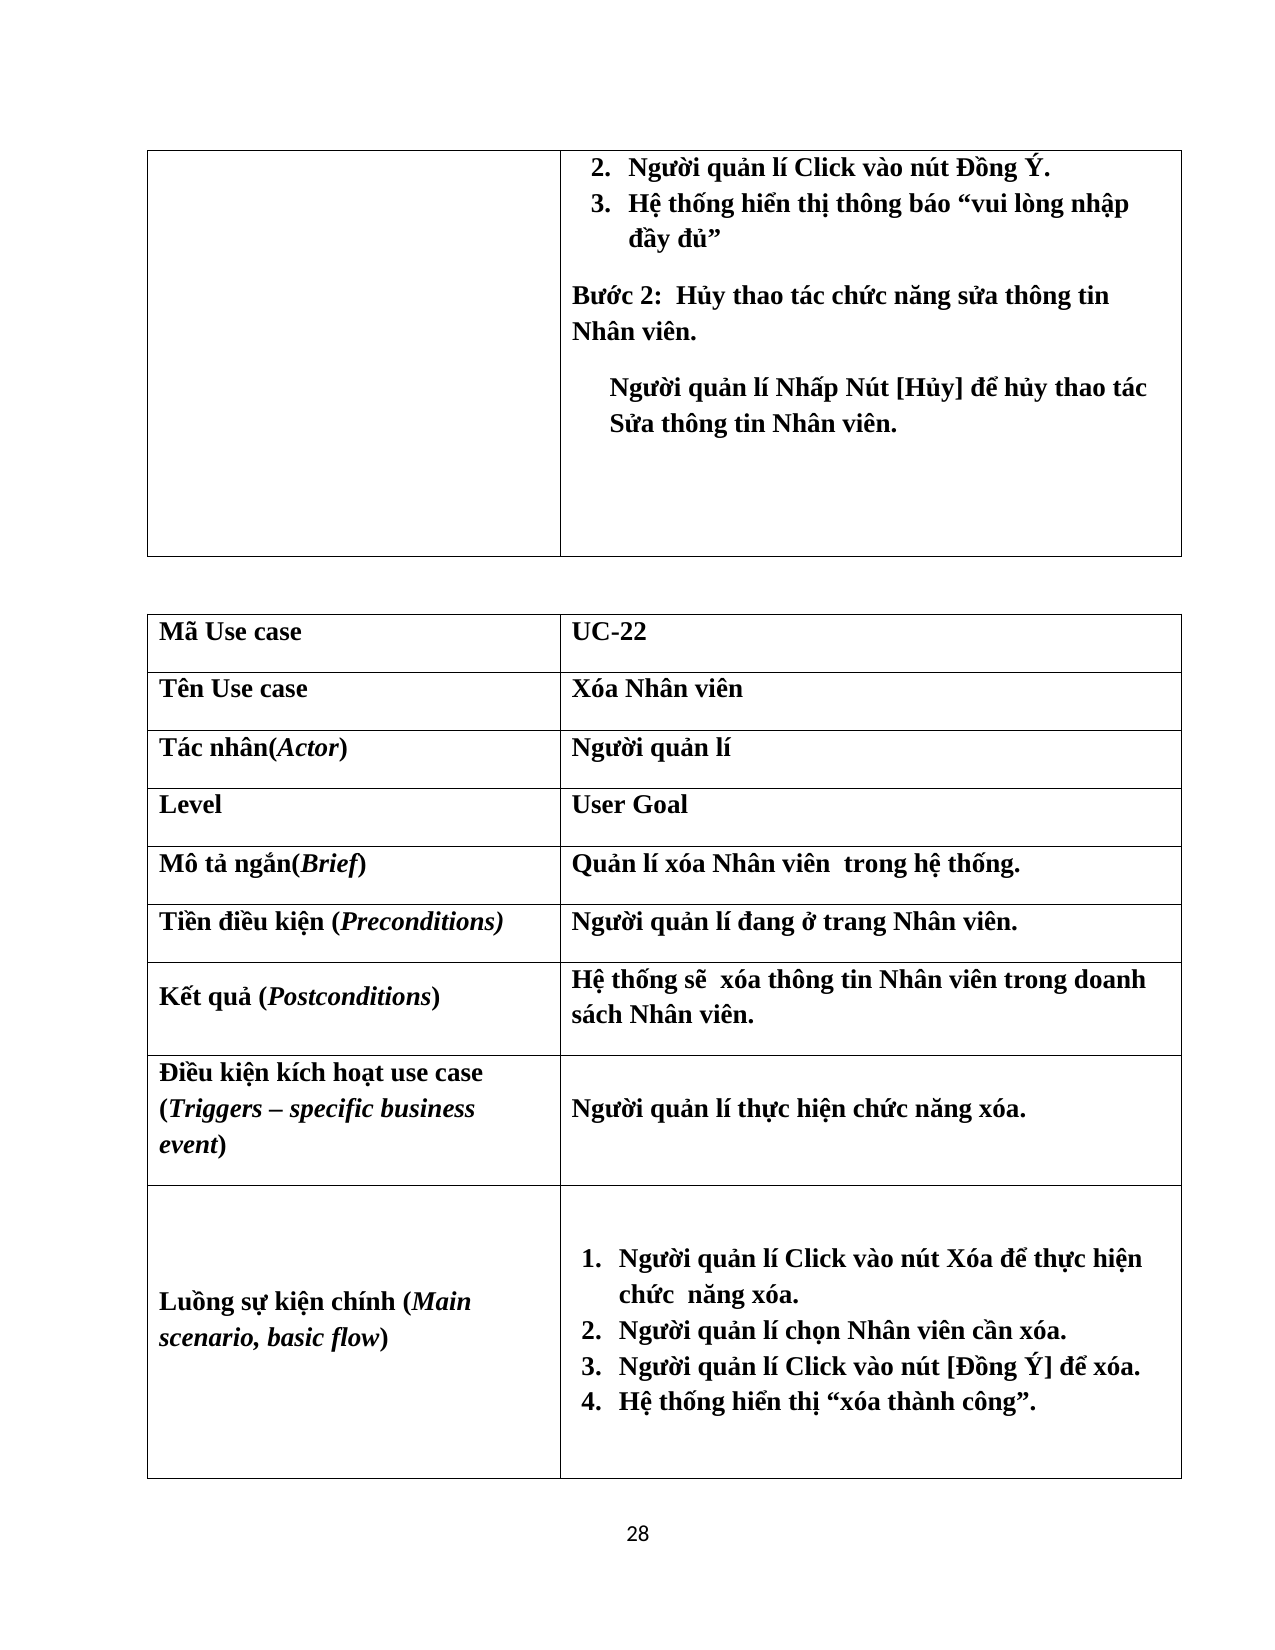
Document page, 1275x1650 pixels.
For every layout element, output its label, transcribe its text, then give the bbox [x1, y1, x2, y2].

table_cell Điều kiện kích hoạt use case (Triggers – specific business event) [148, 1056, 560, 1185]
table_cell Tên Use case [148, 673, 560, 729]
table_cell Kết quả (Postconditions) [148, 963, 560, 1055]
table_header UC-22 [561, 615, 1181, 672]
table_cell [148, 151, 560, 556]
table_cell Luồng sự kiện chính (Main scenario, basic flow) [148, 1186, 560, 1478]
table_cell Người quản lí đang ở trang Nhân viên. [561, 905, 1181, 962]
table_cell Level [148, 789, 560, 846]
table_cell Người quản lí thực hiện chức năng xóa. [561, 1056, 1181, 1185]
table_cell Quản lí xóa Nhân viên trong hệ thống. [561, 847, 1181, 904]
table_header Mã Use case [148, 615, 560, 672]
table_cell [561, 151, 1181, 556]
table_cell Người quản lí [561, 731, 1181, 788]
table_cell Xóa Nhân viên [561, 673, 1181, 729]
table_cell Tiền điều kiện (Preconditions) [148, 905, 560, 962]
table_cell Mô tả ngắn(Brief) [148, 847, 560, 904]
table_cell Tác nhân(Actor) [148, 731, 560, 788]
table_cell Hệ thống sẽ xóa thông tin Nhân viên trong doanh sách Nhân viên. [561, 963, 1181, 1055]
table_cell Người quản lí Click vào nút Xóa để thực hiện chức năng xóa. Người quản lí chọn Nhân viên cần xóa. Người quản lí Click vào nút [Đồng Ý] để xóa. Hệ thống hiển thị “xóa thành công”. [561, 1186, 1181, 1478]
table_cell User Goal [561, 789, 1181, 846]
